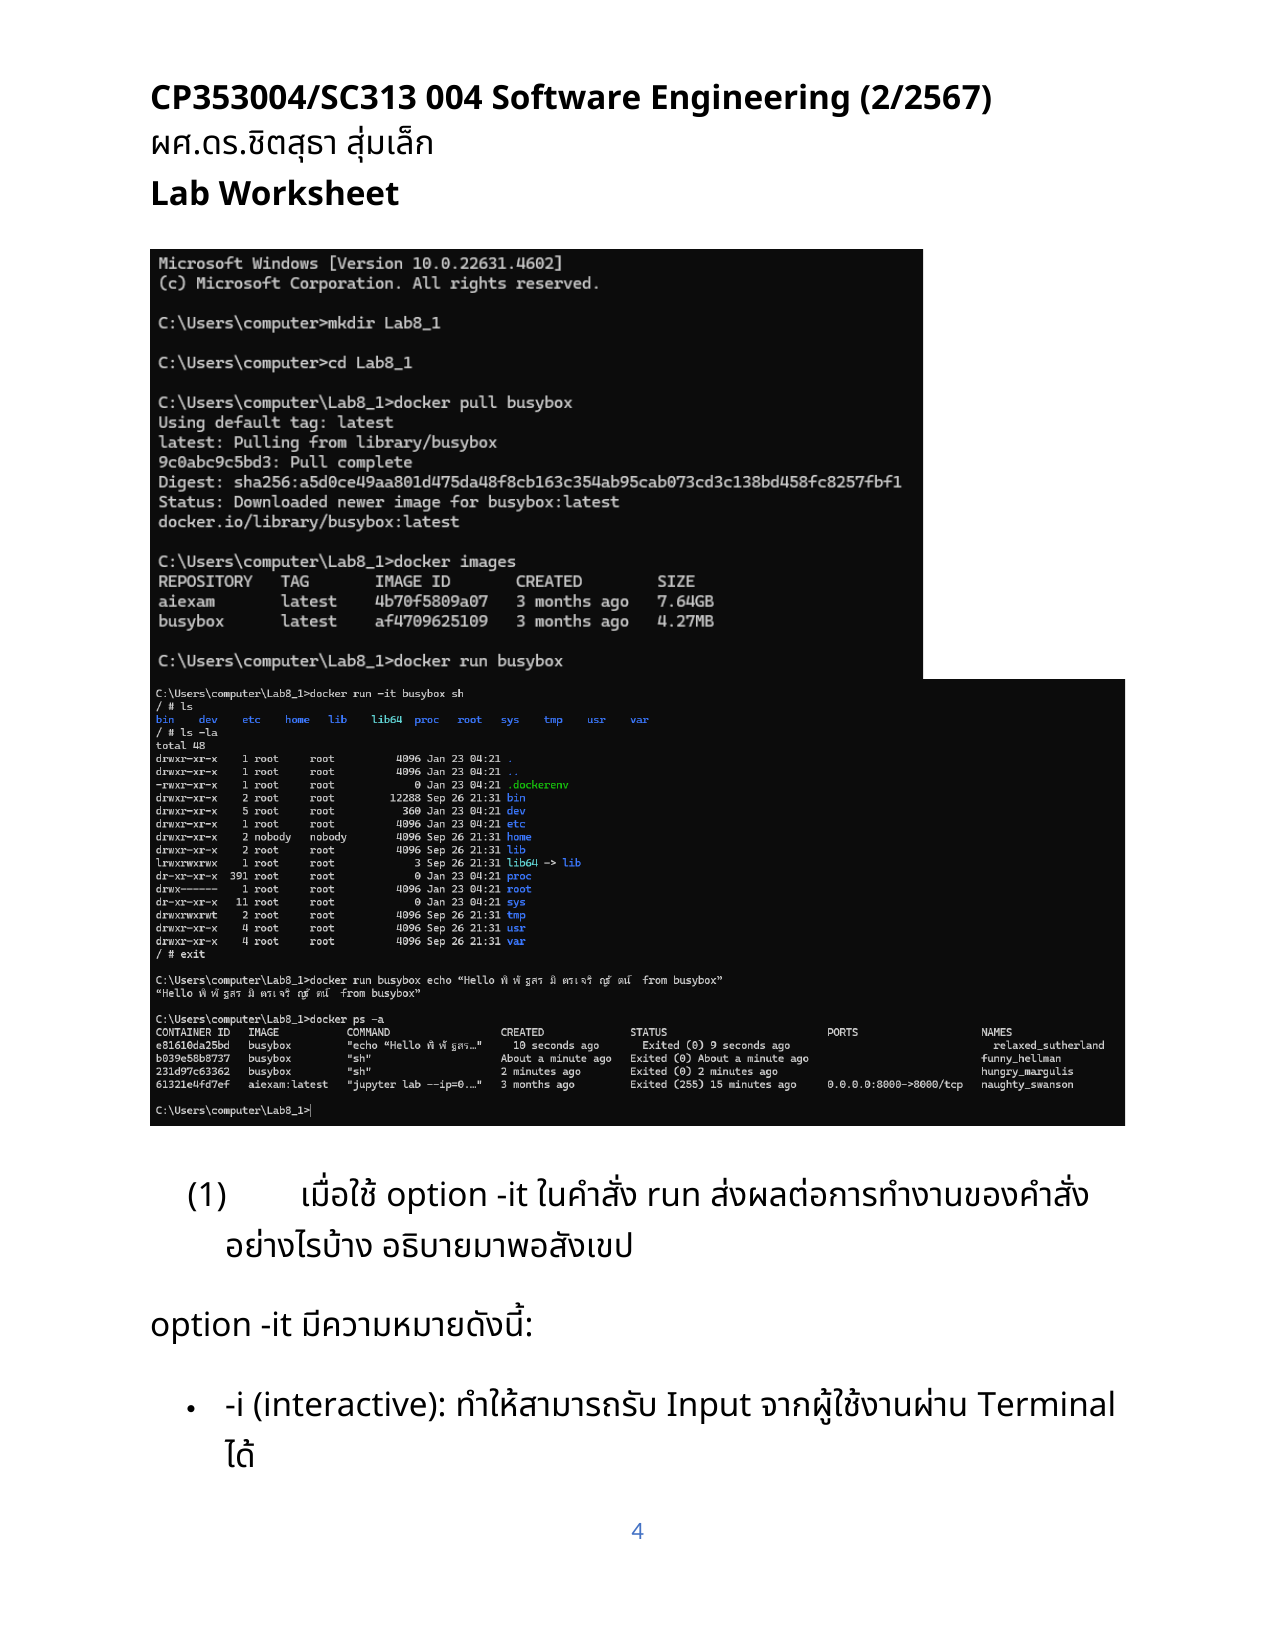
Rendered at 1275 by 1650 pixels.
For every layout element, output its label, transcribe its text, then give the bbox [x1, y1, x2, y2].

text option -it มีความหมายดังนี้: [150, 1301, 1125, 1352]
picture [150, 249, 1125, 1126]
list เมื่อใช้ option -it ในคำสั่ง run ส่งผลต่อการทำงานของคำสั่งอย่างไรบ้าง อธิบายมาพอสังเขป [187, 1171, 1125, 1272]
list -i (interactive): ทำให้สามารถรับ Input จากผู้ใช้งานผ่าน Terminal ได้ [187, 1381, 1125, 1482]
